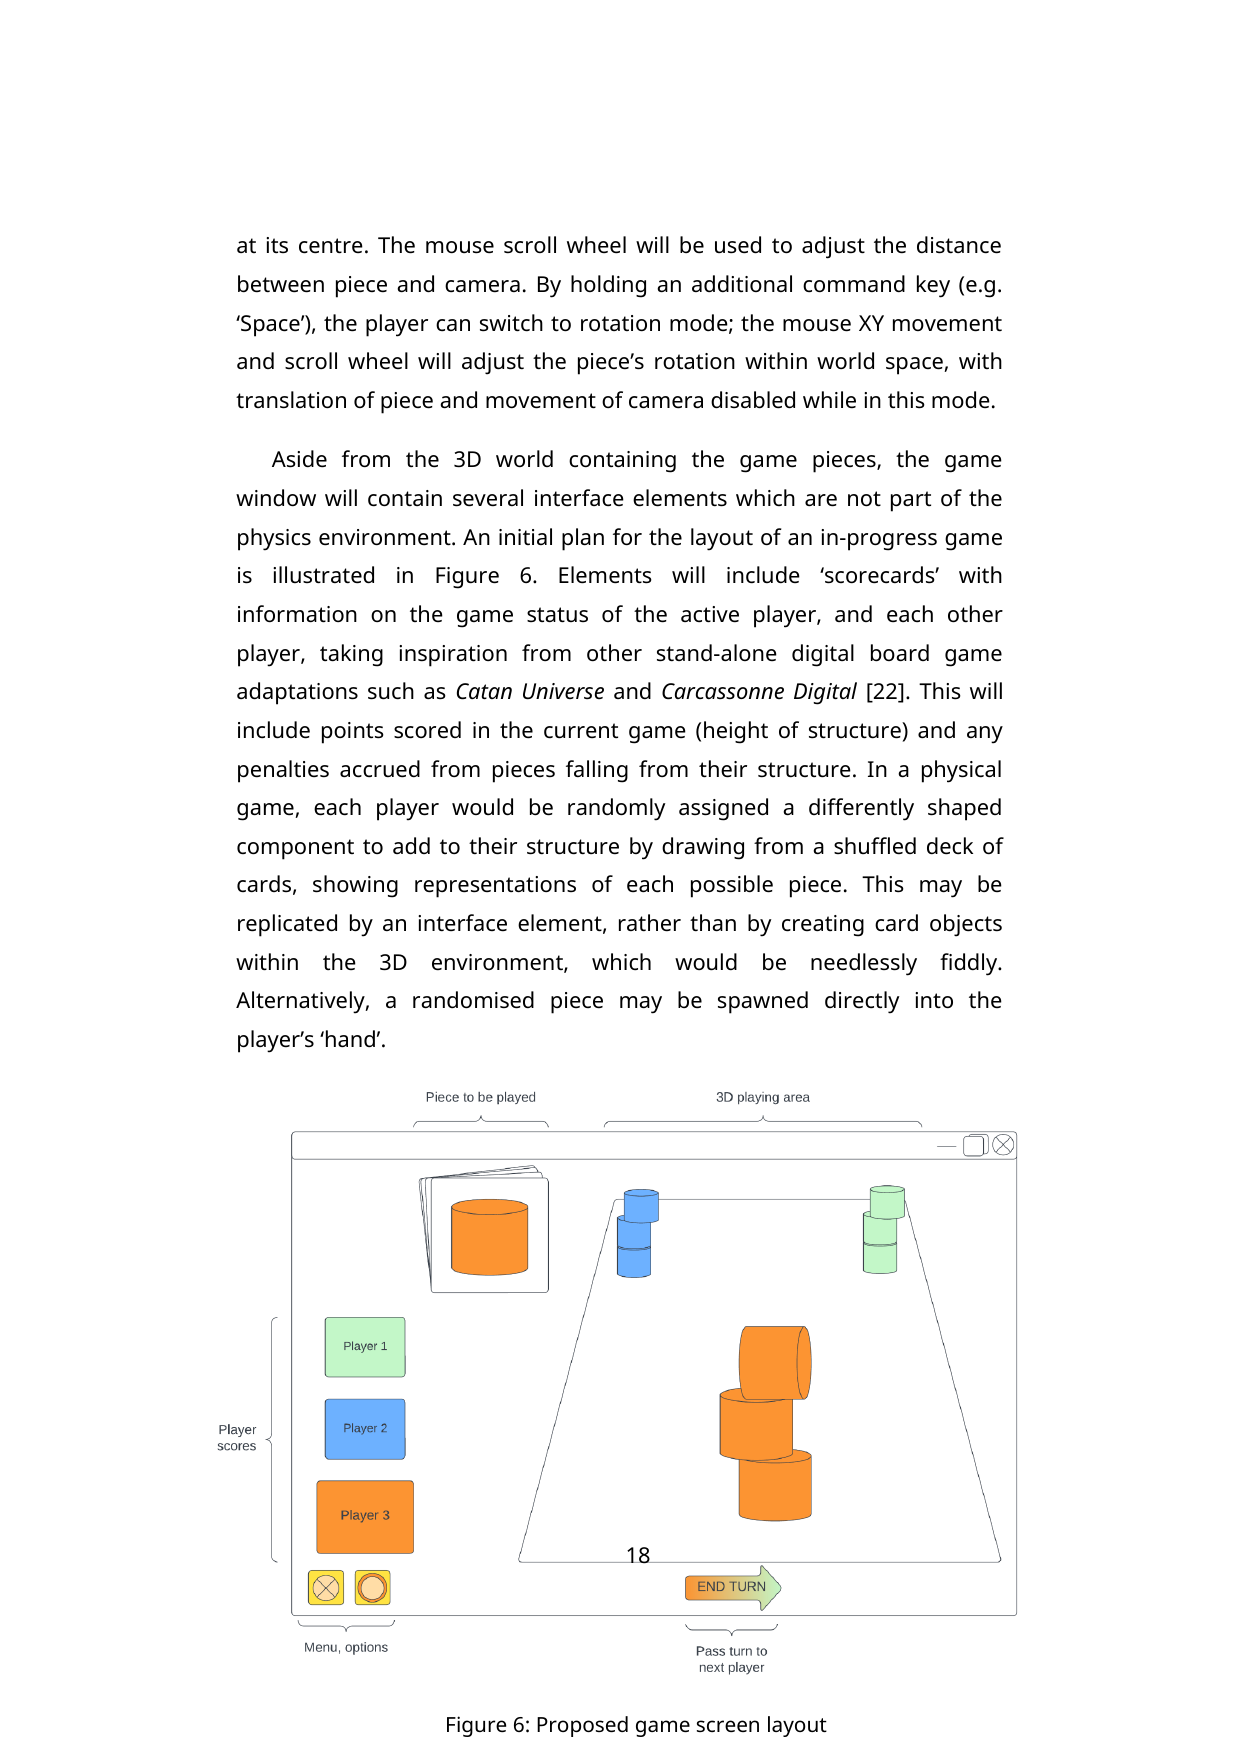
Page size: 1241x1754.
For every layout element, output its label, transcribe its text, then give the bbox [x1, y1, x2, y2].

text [236, 230, 1004, 415]
text Aside from the 3D world containing the game pieces, the game window will contain several interface elements which are not part of the physics environment. An initial plan for the layout of an in-progress game is illustrated in Figure 6. Elements will include ‘scorecards’ with information on the game status of the active player, and each other player, taking inspiration from other stand-alone digital board game adaptations such as Catan Universe and Carcassonne Digital. This will include points scored in the current game (height of structure) and any penalties accrued from pieces falling from their structure. In a physical game, each player would be randomly assigned a differently shaped component to add to their structure by drawing from a shuffled deck of cards, showing representations of each possible piece. This may be replicated by an interface element, rather than by creating card objects within the 3D environment, which would be needlessly fiddly. Alternatively, a randomised piece may be spawned directly into the player’s ‘hand’. [236, 444, 1004, 1054]
picture [204, 1072, 1033, 1681]
